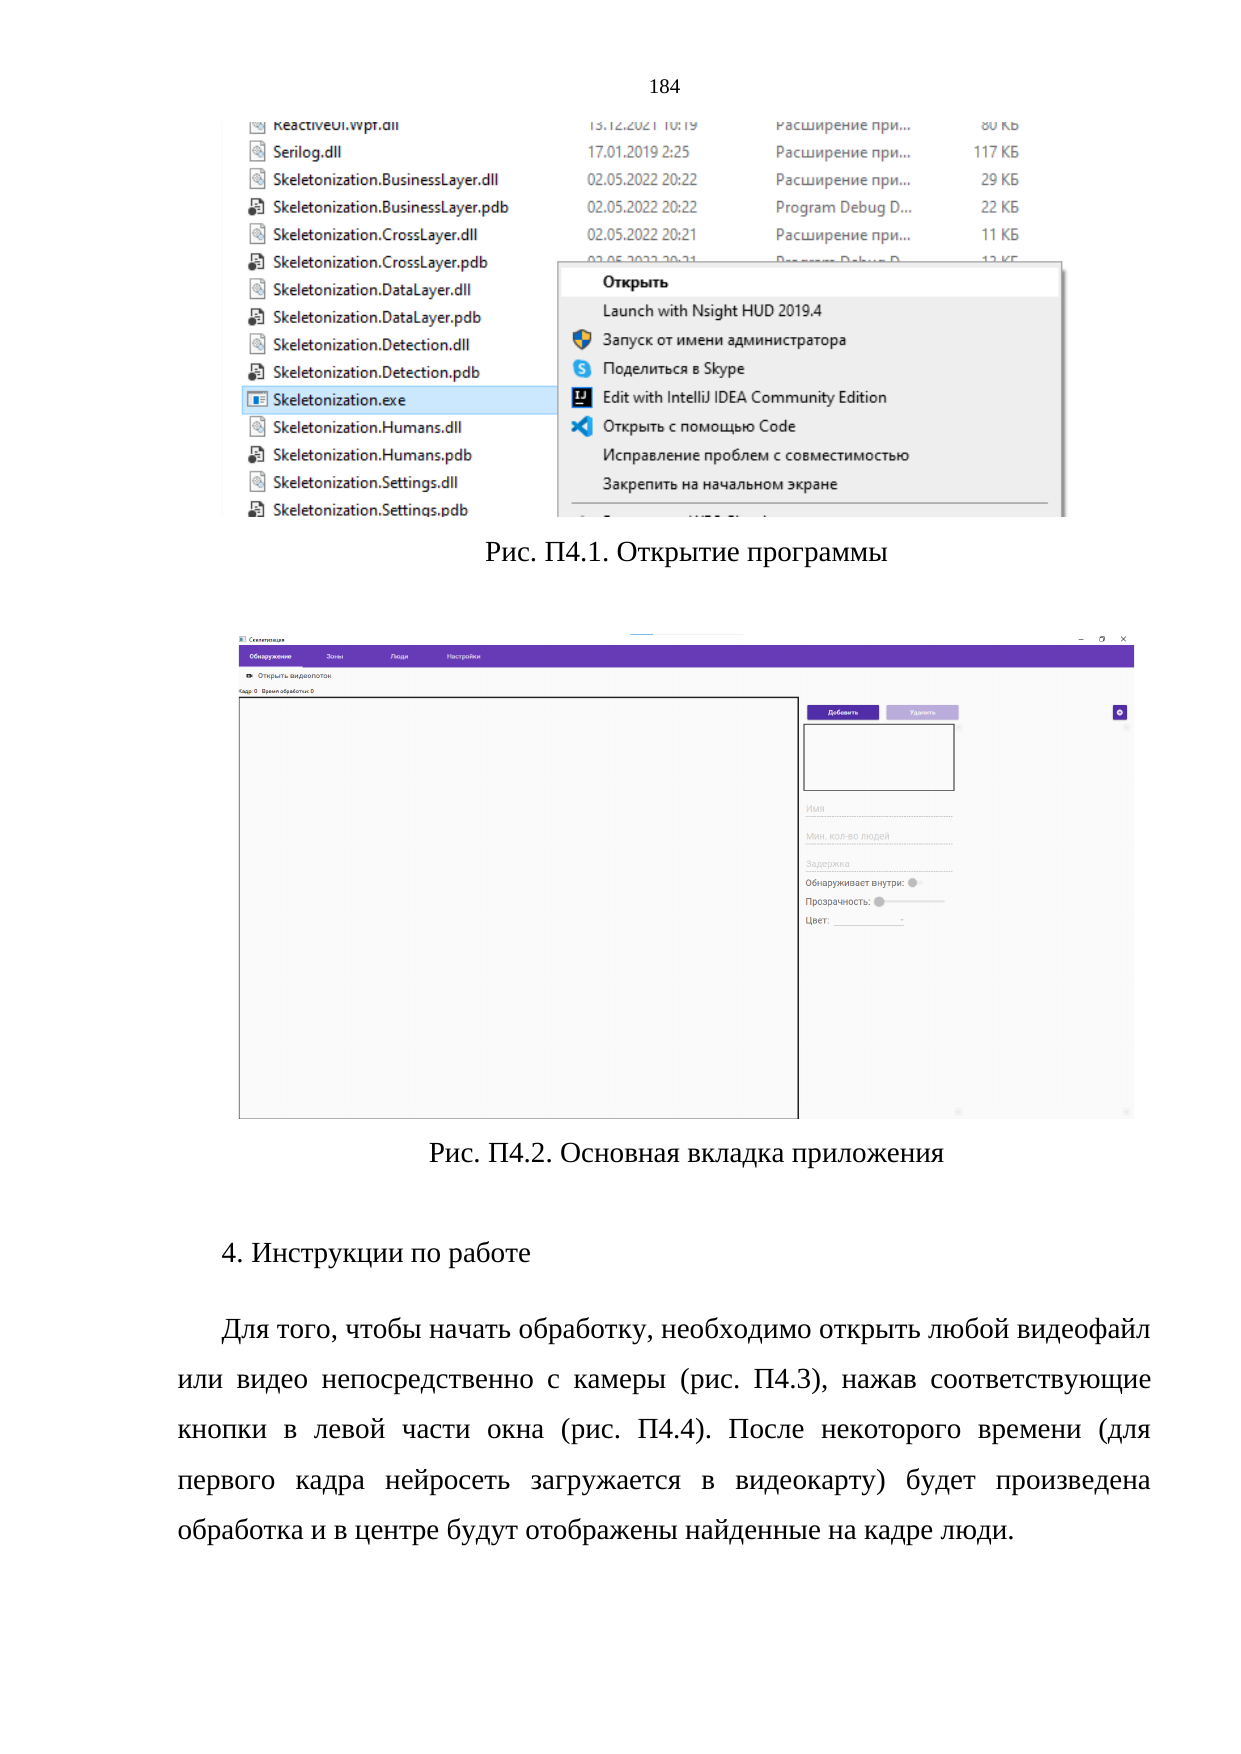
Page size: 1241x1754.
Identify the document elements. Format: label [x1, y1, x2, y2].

picture [221, 122, 1196, 517]
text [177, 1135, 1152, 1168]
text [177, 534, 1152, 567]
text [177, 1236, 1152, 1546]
picture [238, 634, 1135, 1119]
